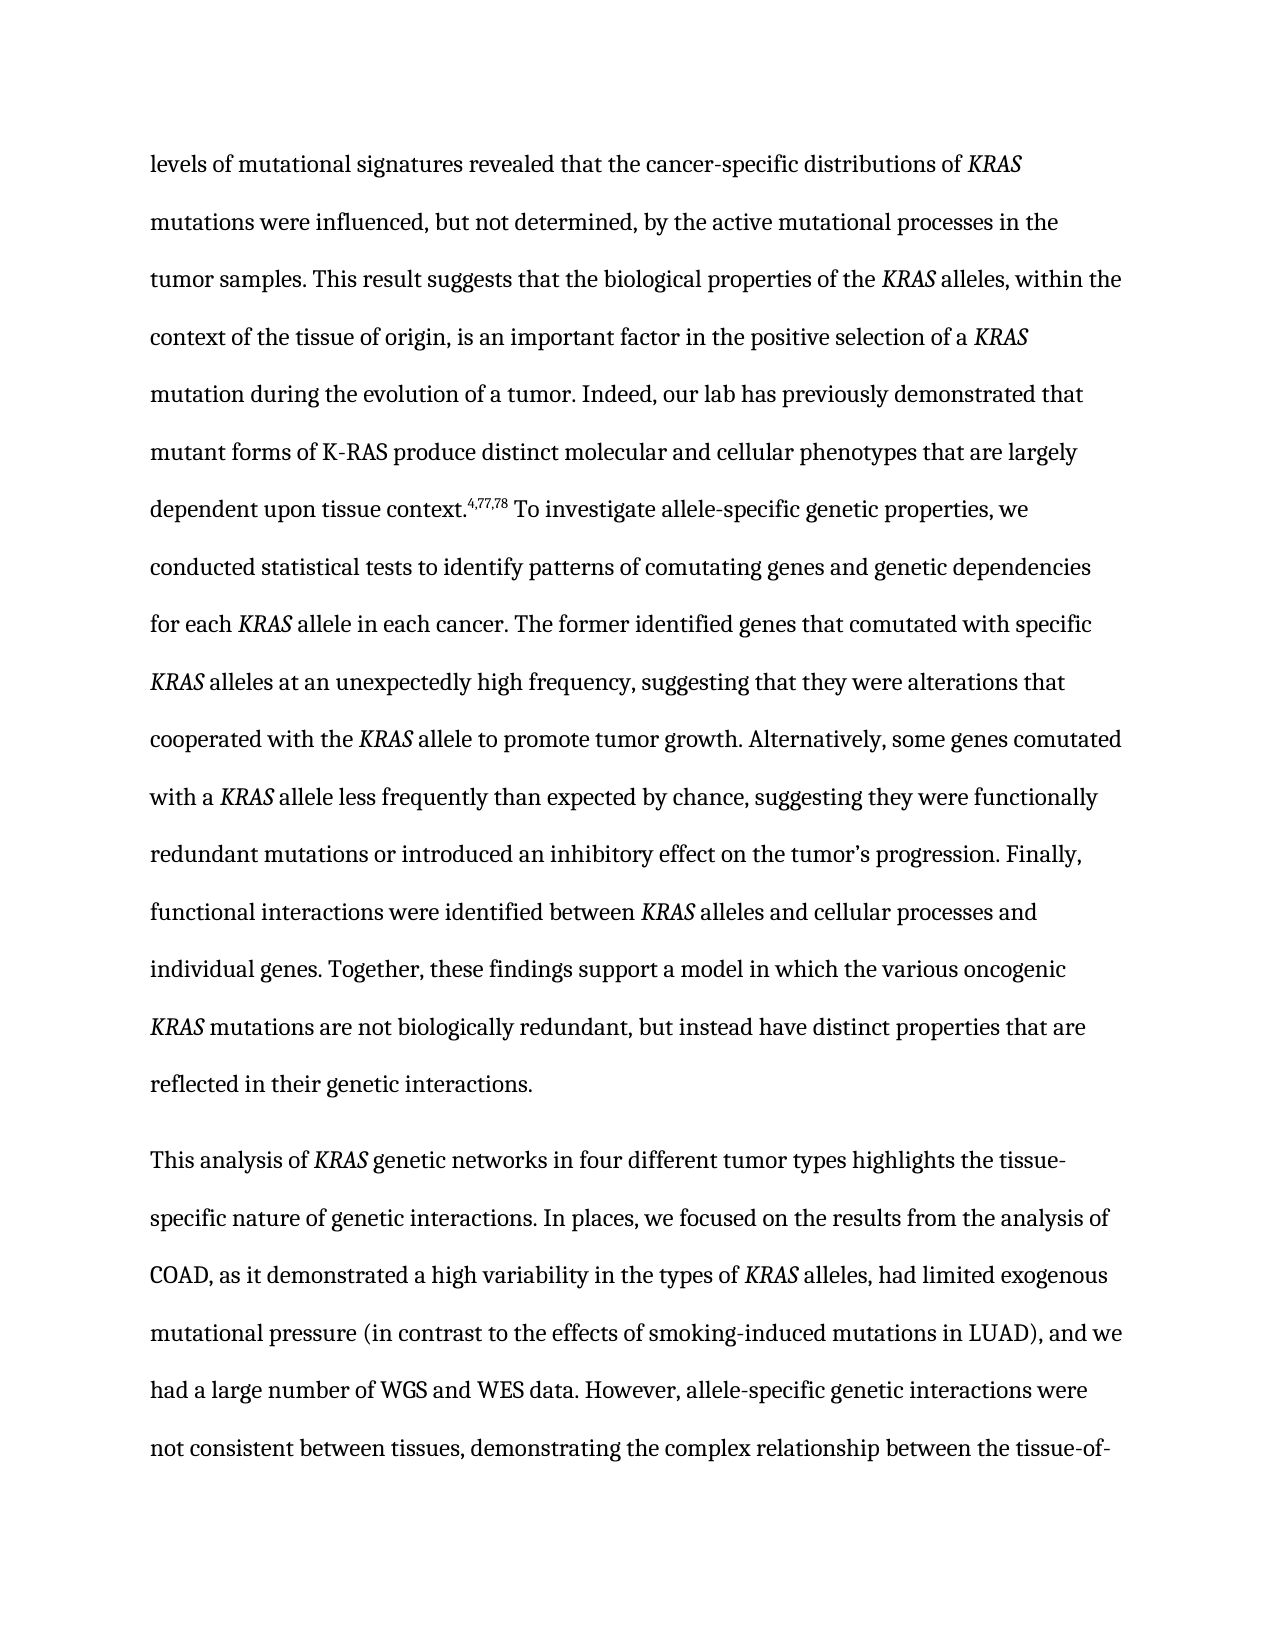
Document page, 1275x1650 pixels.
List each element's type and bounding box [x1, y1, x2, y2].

text [150, 150, 1125, 1099]
text [150, 1146, 1125, 1462]
